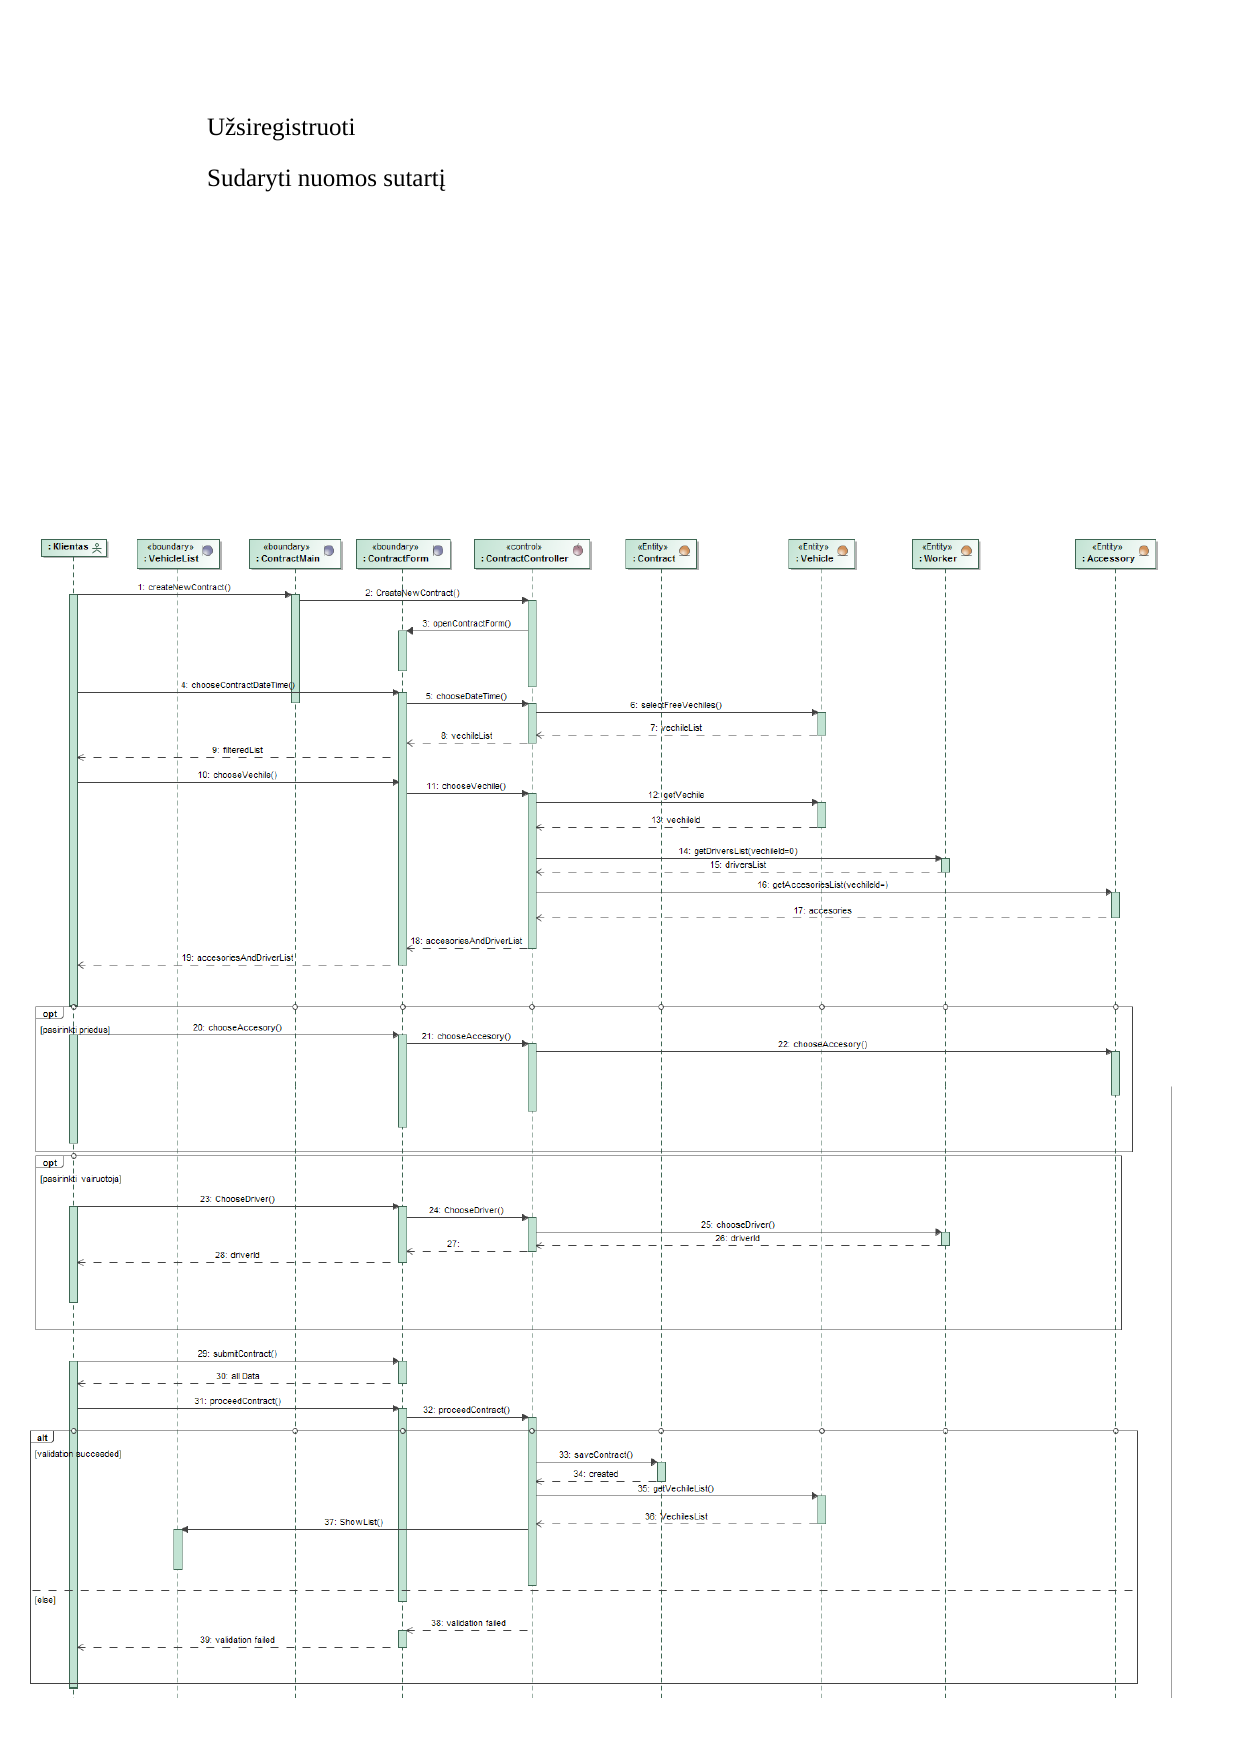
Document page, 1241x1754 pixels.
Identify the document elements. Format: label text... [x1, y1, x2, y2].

picture [12, 530, 1236, 1752]
subtitle Užsiregistruoti [207, 112, 1152, 141]
text Sudaryti nuomos sutartį [207, 163, 1152, 191]
